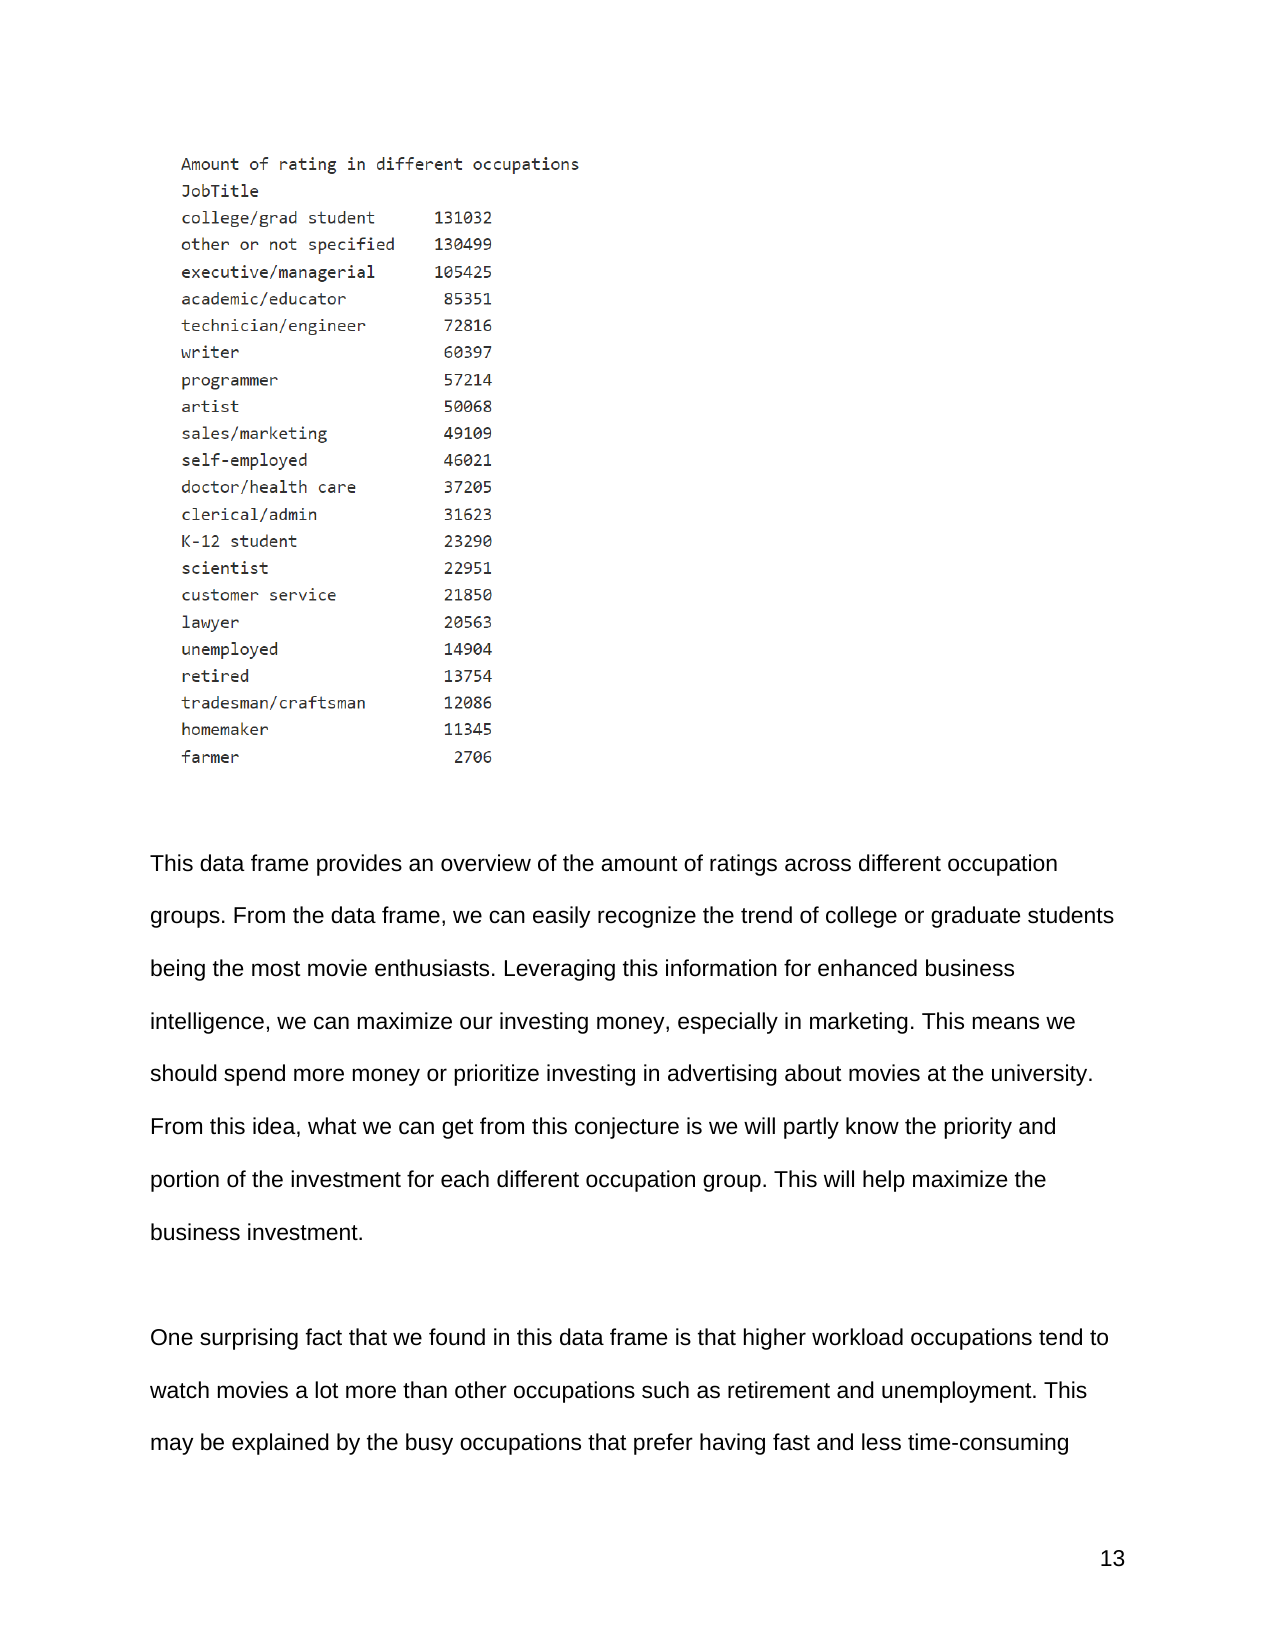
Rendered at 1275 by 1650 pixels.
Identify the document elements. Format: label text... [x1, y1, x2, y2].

picture [150, 150, 590, 771]
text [150, 1324, 1125, 1456]
text This data frame provides an overview of the amount of ratings across different occupation groups. From the data frame, we can easily recognize the trend of college or graduate students being the most movie enthusiasts. Leveraging this information for enhanced business intelligence, we can maximize our investing money, especially in marketing. This means we should spend more money or prioritize investing in advertising about movies at the university. From this idea, what we can get from this conjecture is we will partly know the priority and portion of the investment for each different occupation group. This will help maximize the business investment. [150, 849, 1125, 1245]
